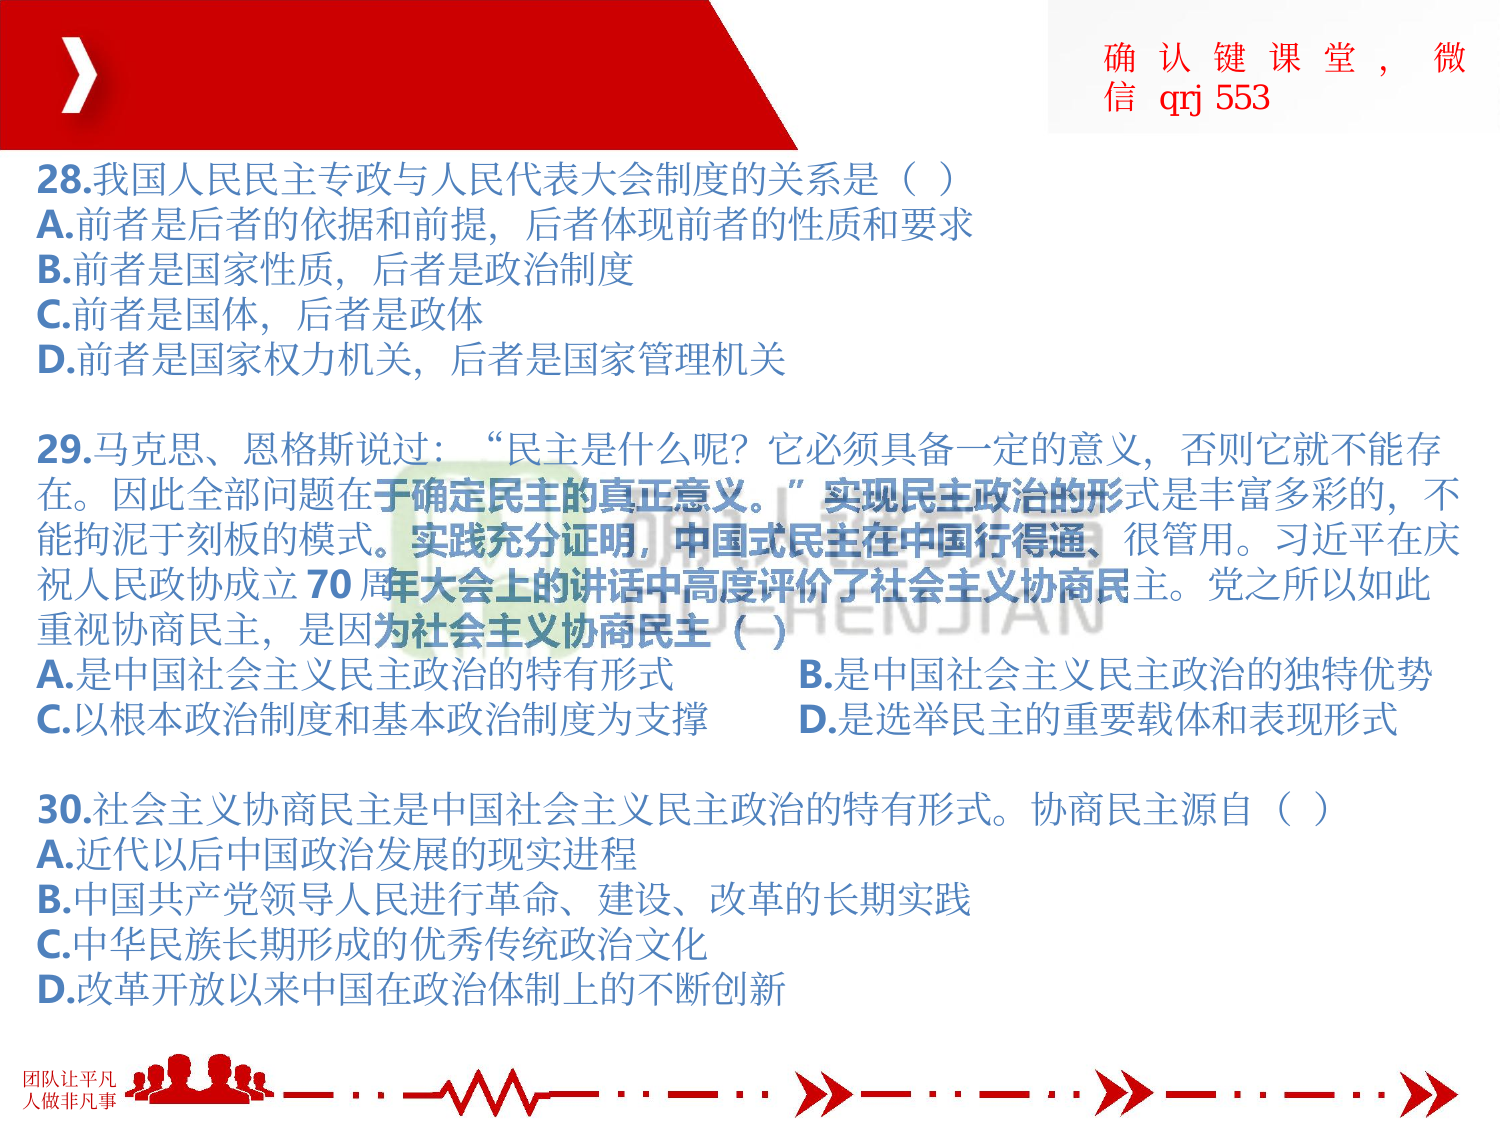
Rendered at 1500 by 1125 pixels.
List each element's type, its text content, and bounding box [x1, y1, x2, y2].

text A.是中国社会主义民主政治的特有形式 [36, 648, 734, 698]
text B.前者是国家性质，后者是政治制度 [36, 248, 1002, 293]
text 30.社会主义协商民主是中国社会主义民主政治的特有形式。协商民主源自（ ） [36, 783, 1377, 833]
text 主。党之所以如此 [1132, 563, 1486, 608]
text 28.我国人民民主专政与人民代表大会制度的关系是（ ） [36, 153, 1002, 203]
text C.前者是国体，后者是政体 [36, 293, 1002, 338]
text B.中国共产党领导人民进行革命、建设、改革的长期实践 [36, 878, 1377, 923]
text 能拘泥于刻板的模式 [36, 513, 398, 558]
text 式是丰富多彩的，不 [1123, 468, 1486, 518]
text C.以根本政治制度和基本政治制度为支撑 [36, 698, 734, 743]
text A.前者是后者的依据和前提，后者体现前者的性质和要求 [36, 203, 1002, 248]
text B.是中国社会主义民主政治的独特优势 [797, 648, 1459, 698]
text 人做非凡事 [23, 1094, 142, 1113]
text A.近代以后中国政治发展的现实进程 [36, 833, 1377, 878]
text 团队让平凡 [23, 1071, 142, 1090]
text D.前者是国家权力机关，后者是国家管理机关 [36, 338, 1002, 383]
text 很管用。习近平在庆 [1123, 518, 1486, 563]
text D.是选举民主的重要载体和表现形式 [797, 698, 1459, 743]
text 重视协商民主，是因 [36, 608, 407, 648]
text 在。因此全部问题在 [36, 468, 398, 513]
text 确 认 键 课 堂 ， 微 信 qrj 553 [1104, 40, 1500, 117]
text 祝人民政协成立70周 [36, 558, 407, 608]
text D.改革开放以来中国在政治体制上的不断创新 [36, 968, 1377, 1013]
text 29.马克思、恩格斯说过：“民主是什么呢？它必须具备一定的意义，否则它就不能存 [36, 423, 1468, 473]
text C.中华民族长期形成的优秀传统政治文化 [36, 923, 1377, 968]
picture [0, 0, 1500, 1125]
